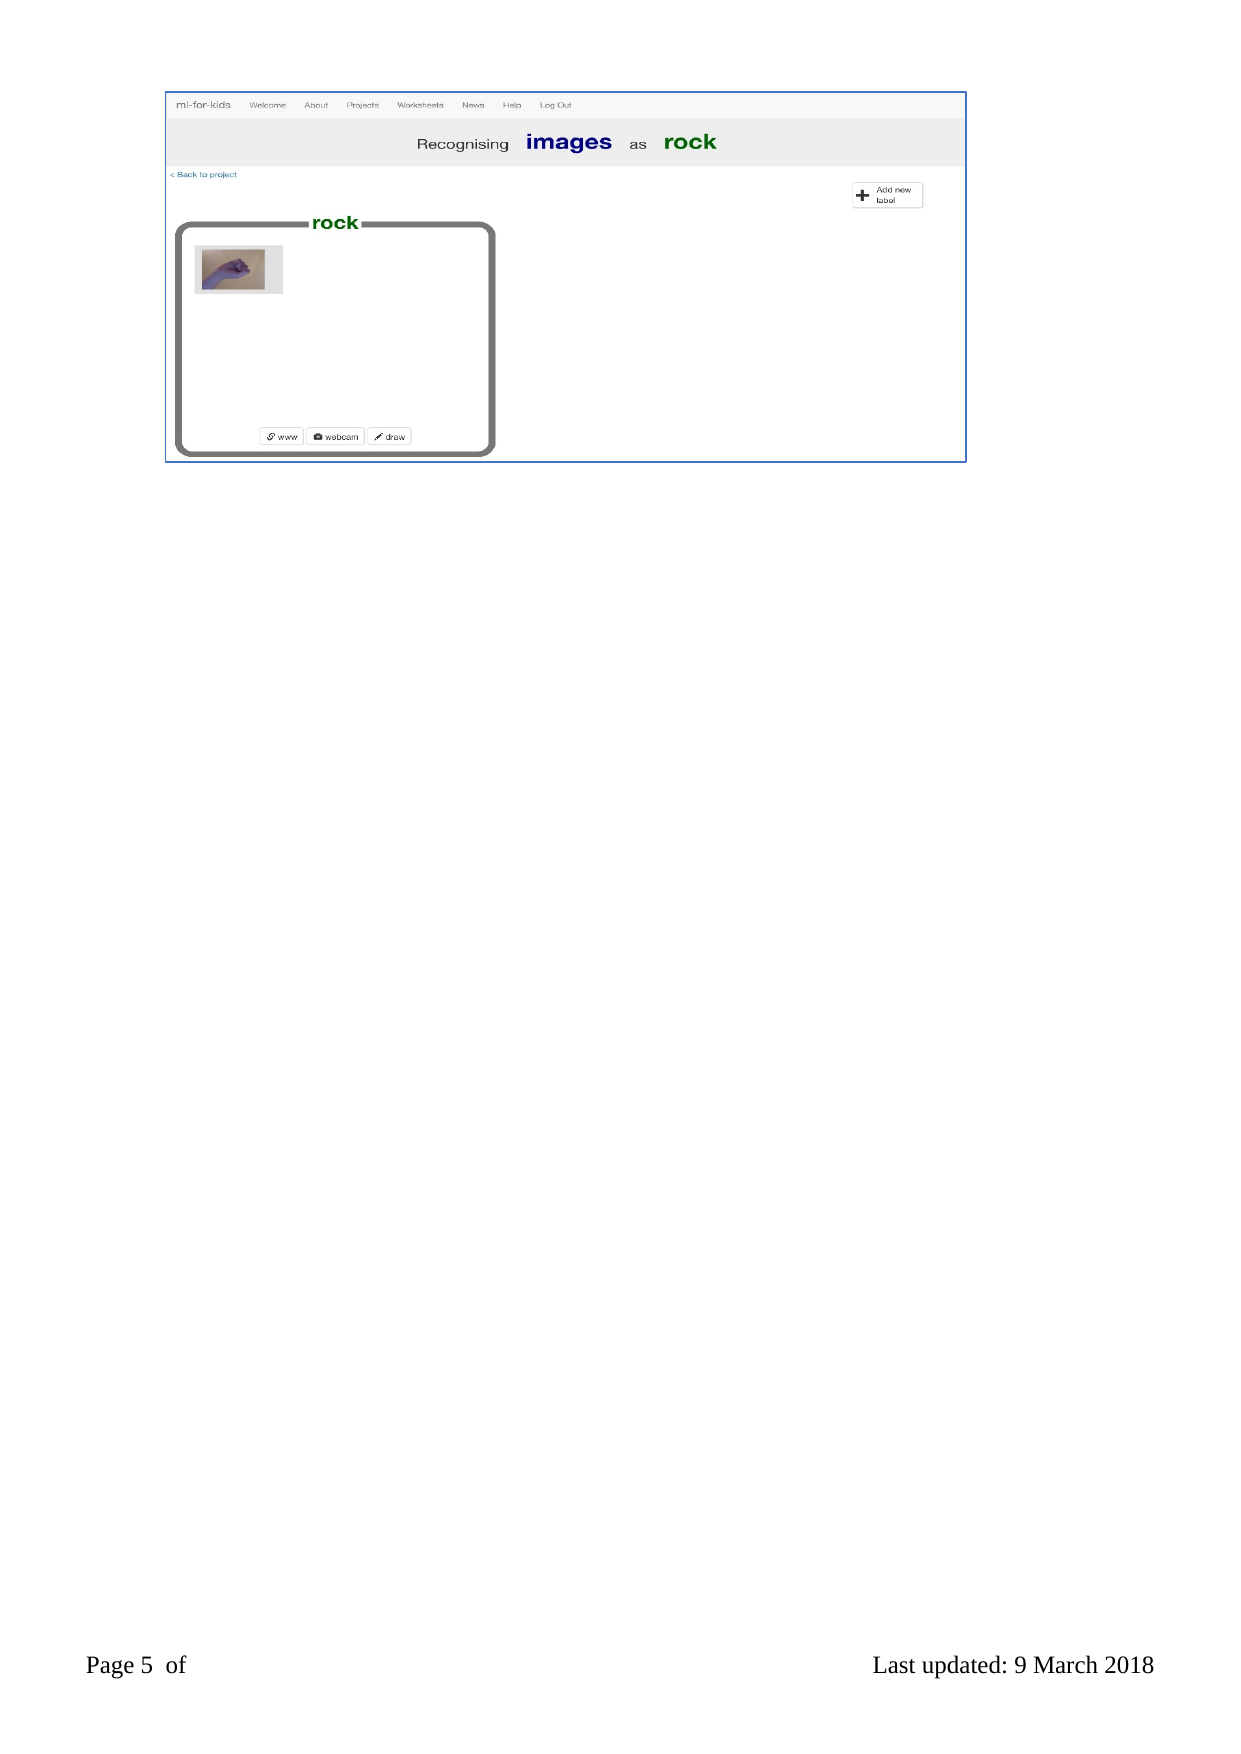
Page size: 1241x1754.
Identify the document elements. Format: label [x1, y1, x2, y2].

picture [166, 93, 965, 461]
